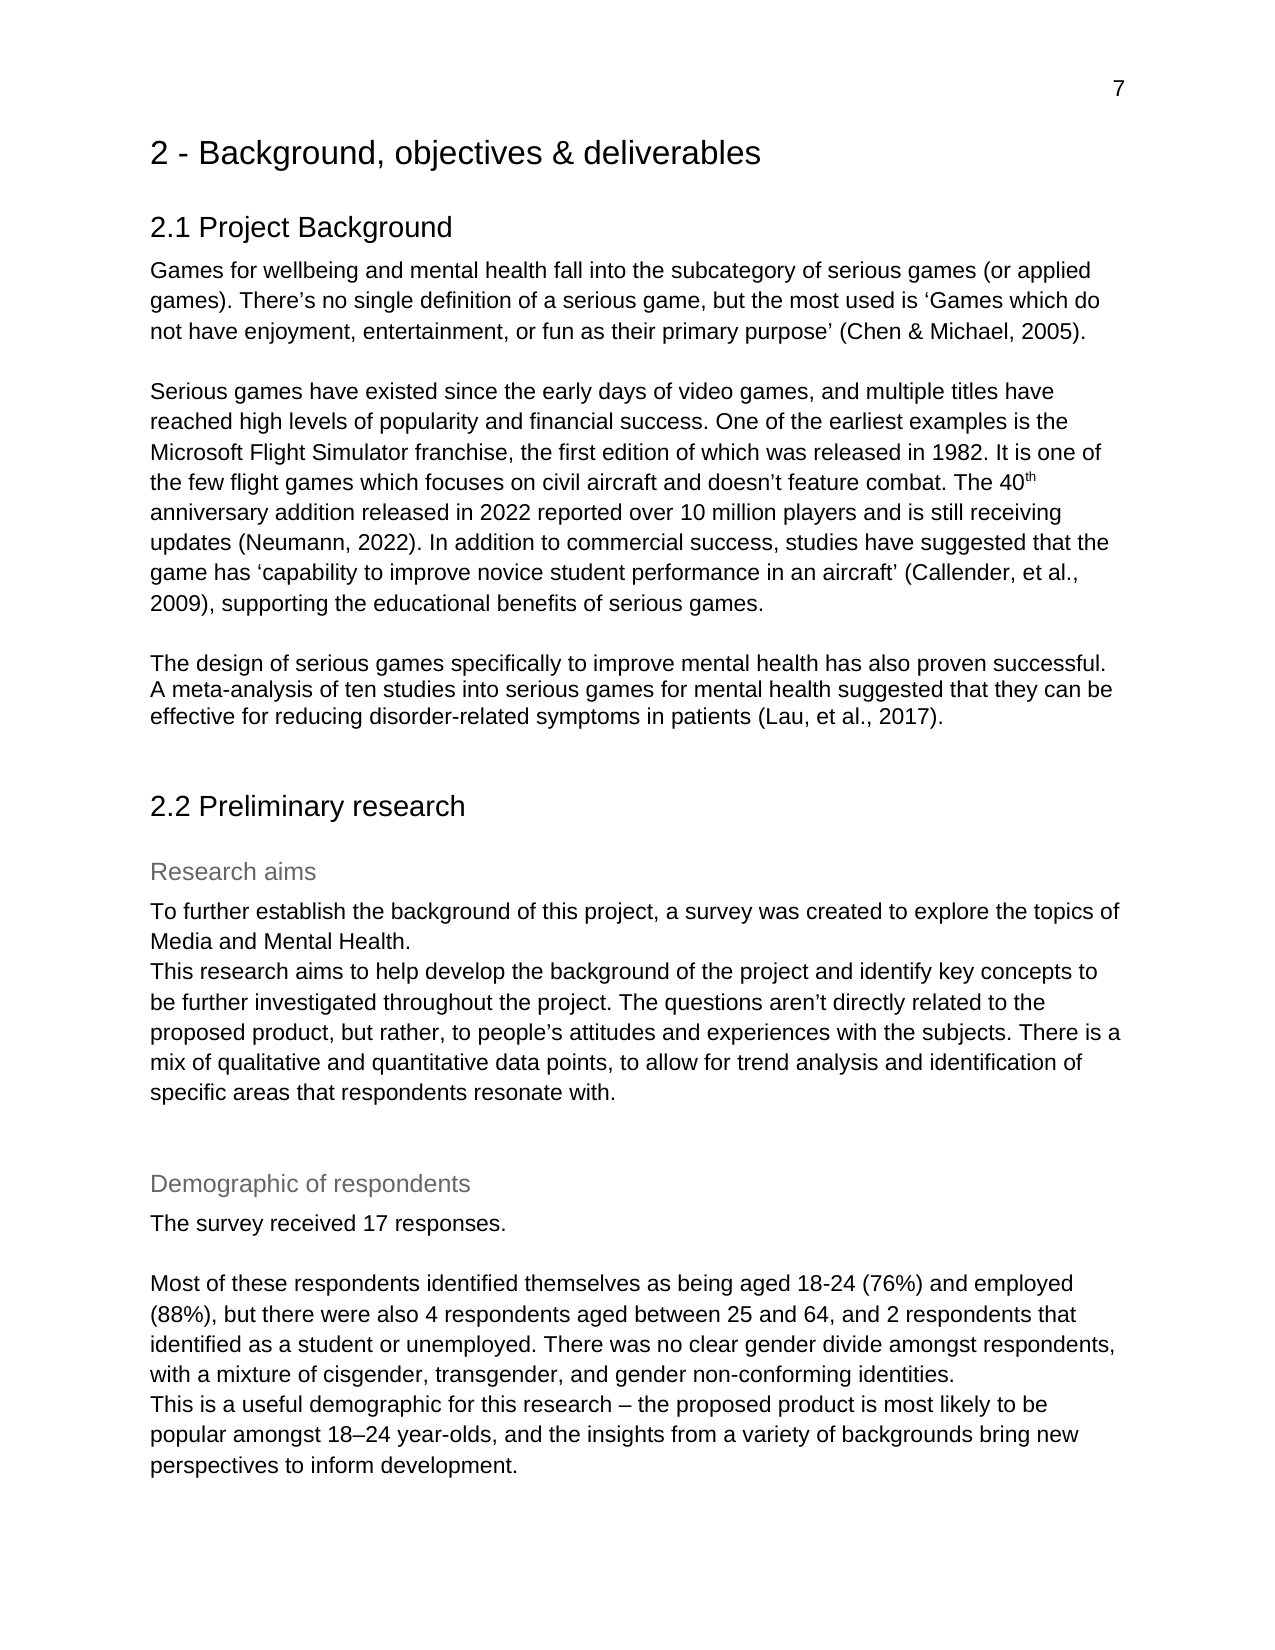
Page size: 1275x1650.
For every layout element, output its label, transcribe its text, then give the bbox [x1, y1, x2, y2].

text Most of these respondents identified themselves as being aged 18-24 (76%) and employed (88%), but there were also 4 respondents aged between 25 and 64, and 2 respondents that identified as a student or unemployed. There was no clear gender divide amongst respondents, with a mixture of cisgender, transgender, and gender non-conforming identities. [150, 1270, 1125, 1387]
subtitle 2.1 Project Background [150, 210, 1125, 244]
text Games for wellbeing and mental health fall into the subcategory of serious games (or applied games). There’s no single definition of a serious game, but the most used is ‘Games which do not have enjoyment, entertainment, or fun as their primary purpose’ . [150, 257, 1125, 344]
subtitle Research aims [150, 856, 1125, 885]
subtitle 2 - Background, objectives & deliverables [150, 133, 1125, 171]
text This is a useful demographic for this research – the proposed product is most likely to be popular amongst 18–24 year-olds, and the insights from a variety of backgrounds bring new perspectives to inform development. [150, 1391, 1125, 1478]
subtitle 2.2 Preliminary research [150, 789, 1125, 822]
subtitle Demographic of respondents [150, 1169, 1125, 1197]
text To further establish the background of this project, a survey was created to explore the topics of Media and Mental Health. [150, 898, 1125, 954]
text The survey received 17 responses. [150, 1210, 1125, 1236]
text The design of serious games specifically to improve mental health has also proven successful. A meta-analysis of ten studies into serious games for mental health suggested that they can be effective for reducing disorder-related symptoms in patients . [150, 650, 1125, 729]
text This research aims to help develop the background of the project and identify key concepts to be further investigated throughout the project. The questions aren’t directly related to the proposed product, but rather, to people’s attitudes and experiences with the subjects. There is a mix of qualitative and quantitative data points, to allow for trend analysis and identification of specific areas that respondents resonate with. [150, 958, 1125, 1105]
text Serious games have existed since the early days of video games, and multiple titles have reached high levels of popularity and financial success. One of the earliest examples is the Microsoft Flight Simulator franchise, the first edition of which was released in 1982. It is one of the few flight games which focuses on civil aircraft and doesn’t feature combat. The 40th anniversary addition released in 2022 reported over 10 million players and is still receiving updates . In addition to commercial success, studies have suggested that the game has ‘capability to improve novice student performance in an aircraft’ , supporting the educational benefits of serious games. [150, 378, 1125, 616]
